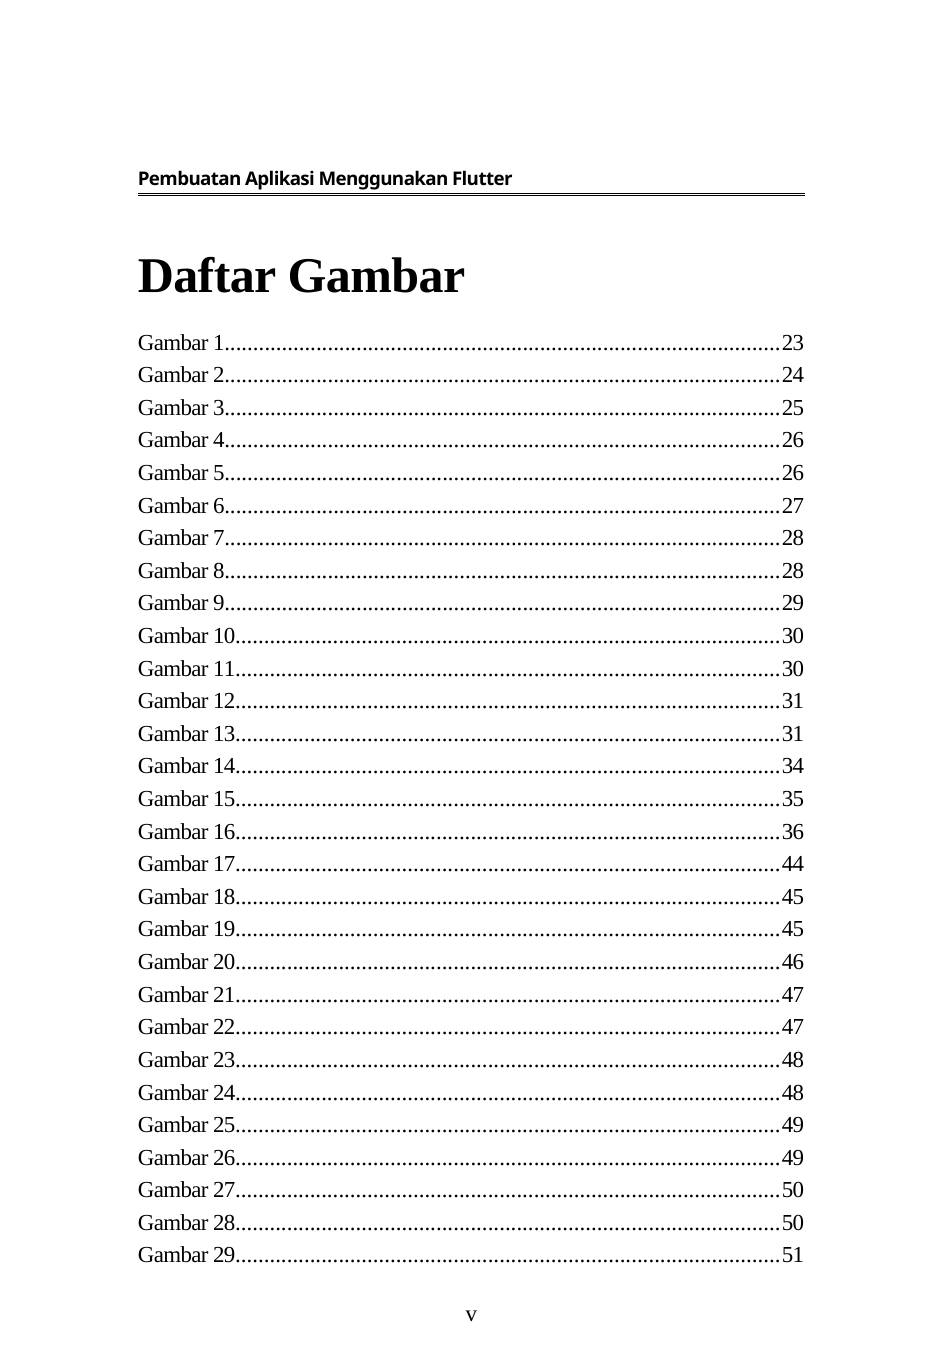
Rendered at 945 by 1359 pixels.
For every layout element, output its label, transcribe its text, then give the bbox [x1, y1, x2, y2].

text Gambar 25 49 [138, 1111, 805, 1137]
text Gambar 20 46 [138, 948, 805, 974]
text Gambar 14 34 [138, 752, 805, 779]
text Gambar 28 50 [138, 1209, 805, 1235]
text Gambar 9 29 [138, 589, 805, 616]
text Gambar 2 24 [138, 361, 805, 388]
text Gambar 10 30 [138, 622, 805, 648]
text Gambar 21 47 [138, 981, 805, 1007]
text Gambar 27 50 [138, 1176, 805, 1203]
text Gambar 12 31 [138, 687, 805, 714]
text Gambar 22 47 [138, 1013, 805, 1040]
text Gambar 5 26 [138, 459, 805, 485]
text Gambar 24 48 [138, 1078, 805, 1105]
text Daftar Gambar [138, 246, 805, 304]
text Gambar 7 28 [138, 524, 805, 551]
text Gambar 16 36 [138, 818, 805, 844]
text Gambar 8 28 [138, 557, 805, 583]
text Gambar 19 45 [138, 916, 805, 942]
text Gambar 26 49 [138, 1144, 805, 1170]
text Gambar 3 25 [138, 394, 805, 420]
text Gambar 6 27 [138, 492, 805, 518]
text Gambar 1 23 [138, 329, 805, 355]
text Gambar 11 30 [138, 655, 805, 681]
text Gambar 29 51 [138, 1242, 805, 1268]
text Gambar 18 45 [138, 883, 805, 909]
text Gambar 23 48 [138, 1046, 805, 1072]
text Gambar 13 31 [138, 720, 805, 746]
text Gambar 15 35 [138, 785, 805, 811]
text Gambar 17 44 [138, 850, 805, 877]
text Gambar 4 26 [138, 426, 805, 453]
